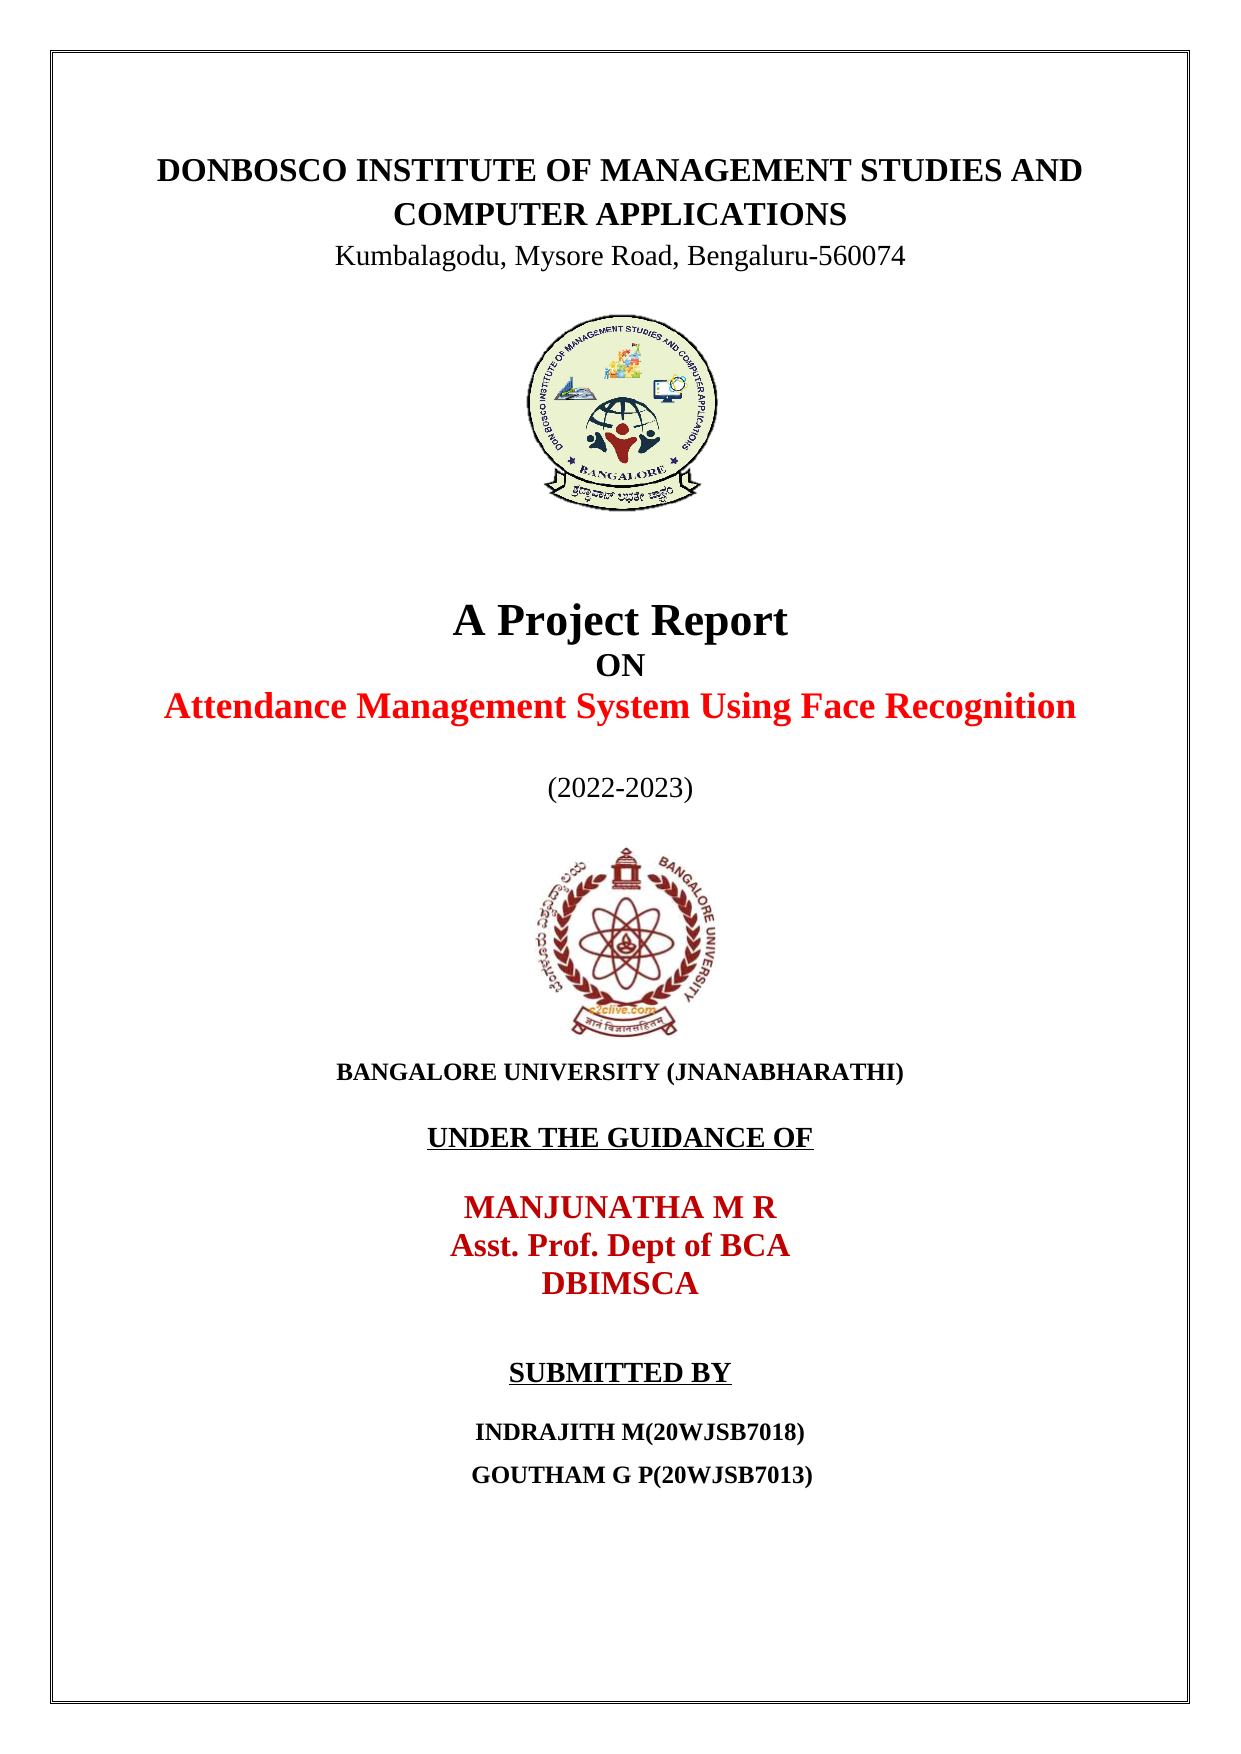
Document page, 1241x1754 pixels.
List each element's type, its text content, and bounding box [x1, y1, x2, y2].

text A Project Report [150, 593, 1090, 645]
text DONBOSCO INSTITUTE OF MANAGEMENT STUDIES AND [150, 150, 1090, 188]
text SUBMITTED BY [150, 1355, 1090, 1388]
picture [534, 847, 715, 1039]
text ON [150, 645, 1090, 684]
picture [518, 307, 722, 514]
text GOUTHAM G P(20WJSB7013) [187, 1460, 1090, 1489]
text Attendance Management System Using Face Recognition [150, 684, 1090, 727]
text BANGALORE UNIVERSITY (JNANABHARATHI) [150, 1057, 1090, 1086]
text Kumbalagodu, Mysore Road, Bengaluru-560074 [150, 238, 1090, 272]
text Asst. Prof. Dept of BCA [150, 1225, 1090, 1263]
text MANJUNATHA M R [150, 1187, 1090, 1225]
text UNDER THE GUIDANCE OF [150, 1120, 1090, 1153]
text DBIMSCA [150, 1263, 1090, 1302]
text COMPUTER APPLICATIONS [150, 194, 1090, 232]
list INDRAJITH M(20WJSB7018) [225, 1417, 1090, 1446]
text (2022-2023) [150, 770, 1090, 803]
